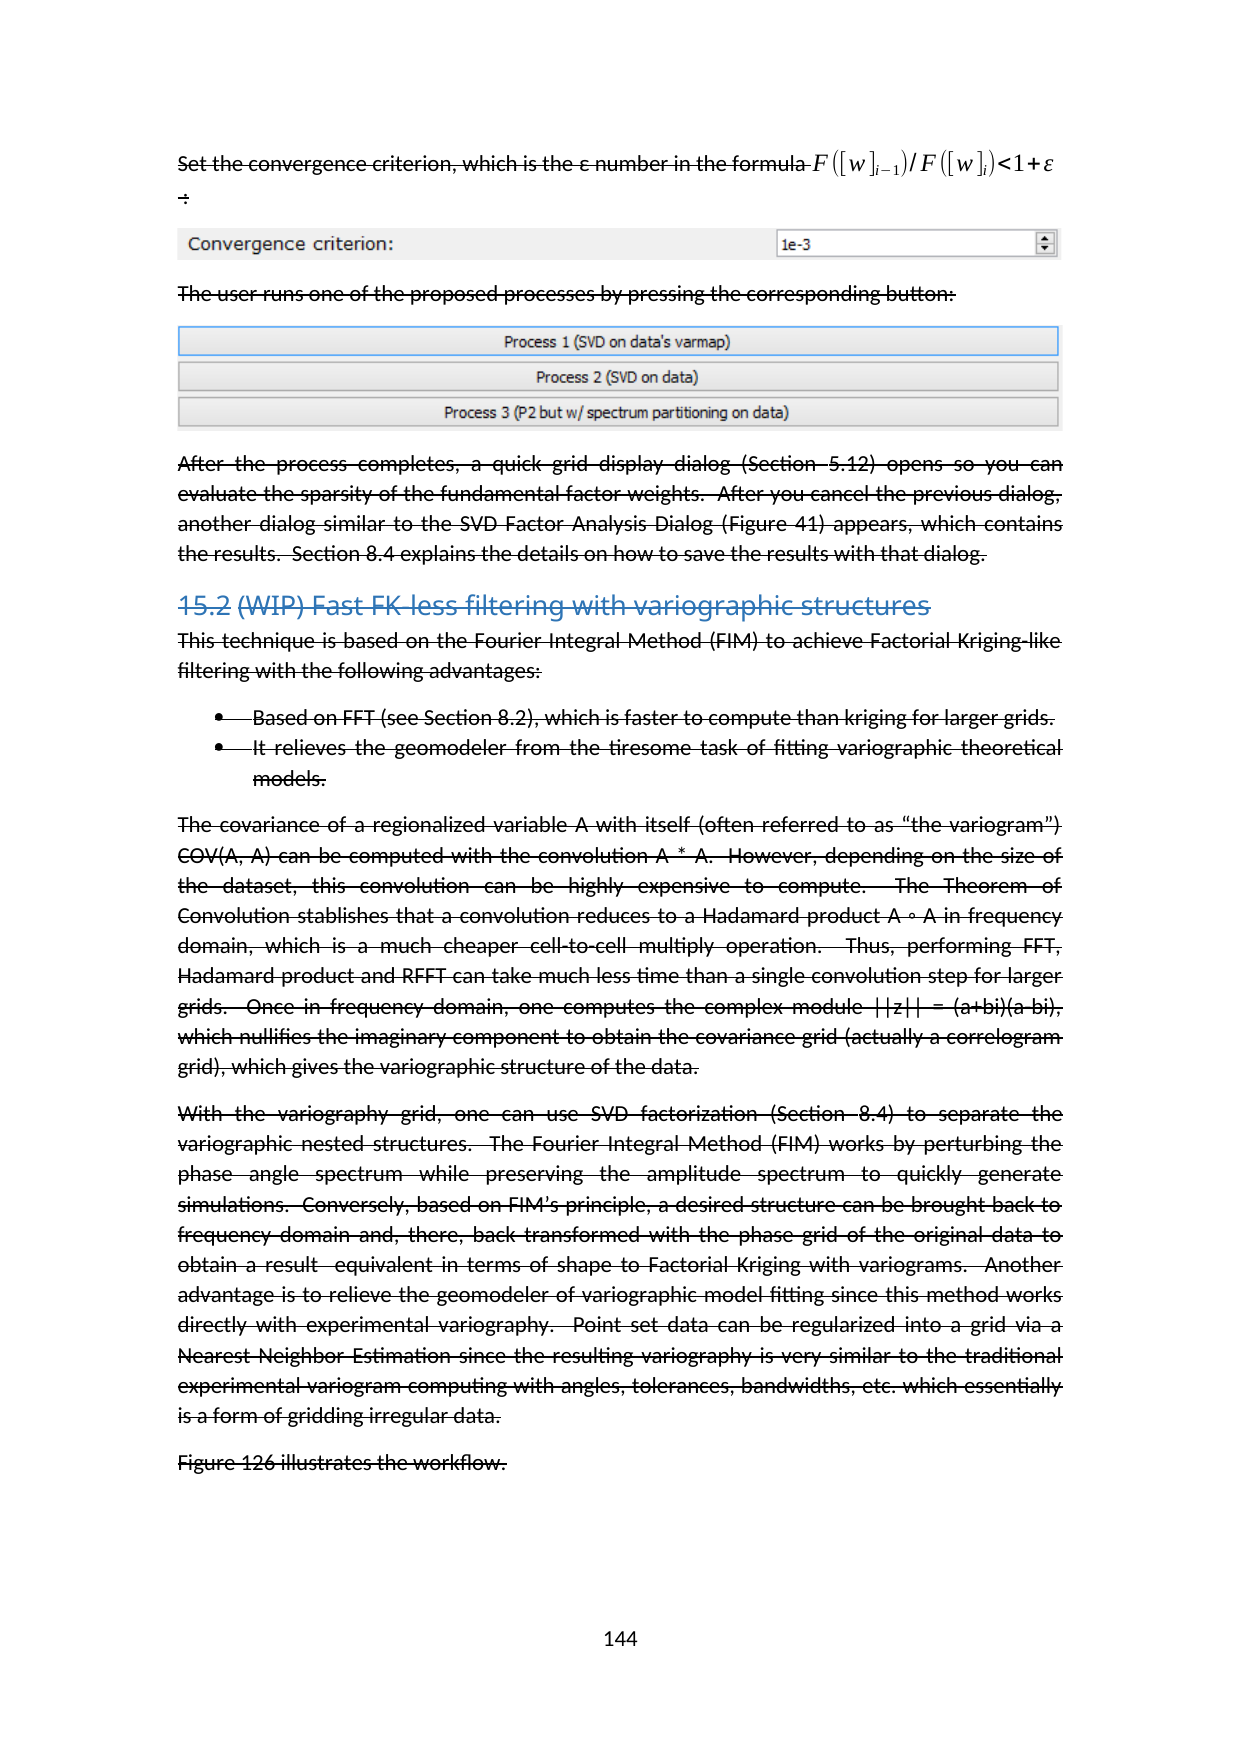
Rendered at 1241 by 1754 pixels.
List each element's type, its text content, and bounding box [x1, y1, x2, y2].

subtitle (WIP) Fast FK-less filtering with variographic structures [177, 586, 1063, 623]
text The user runs one of the proposed processes by pressing the corresponding button: [177, 279, 1063, 307]
text Figure 126 illustrates the workflow. [177, 1448, 1063, 1476]
text The covariance of a regionalized variable A with itself (often referred to as “the variogram”) COV(A, A) can be computed with the convolution A * A. However, depending on the size of the dataset, this convolution can be highly expensive to compute. The Theorem of Convolution stablishes that a convolution reduces to a Hadamard product A ◦ A in frequency domain, which is a much cheaper cell-to-cell multiply operation. Thus, performing FFT, Hadamard product and RFFT can take much less time than a single convolution step for larger grids. Once in frequency domain, one computes the complex module ||z|| = (a+bi)(a-bi), which nullifies the imaginary component to obtain the covariance grid (actually a correlogram grid), which gives the variographic structure of the data. [177, 857, 1063, 917]
text Set the convergence criterion, which is the ε number in the formula : [177, 148, 1063, 210]
text After the process completes, a quick grid display dialog (Section 5.12) opens so you can evaluate the sparsity of the fundamental factor weights. After you cancel the previous dialog, another dialog similar to the SVD Factor Analysis Dialog (Figure 41) appears, which contains the results. Section 8.4 explains the details on how to save the results with that dialog. [177, 526, 1063, 568]
list It relieves the geomodeler from the tiresome task of fitting variographic theoretical models. [215, 733, 1063, 749]
picture [177, 228, 1062, 260]
text The covariance of a regionalized variable A with itself (often referred to as “the variogram”) COV(A, A) can be computed with the convolution A * A. However, depending on the size of the dataset, this convolution can be highly expensive to compute. The Theorem of Convolution stablishes that a convolution reduces to a Hadamard product A ◦ A in frequency domain, which is a much cheaper cell-to-cell multiply operation. Thus, performing FFT, Hadamard product and RFFT can take much less time than a single convolution step for larger grids. Once in frequency domain, one computes the complex module ||z|| = (a+bi)(a-bi), which nullifies the imaginary component to obtain the covariance grid (actually a correlogram grid), which gives the variographic structure of the data. [177, 918, 1063, 977]
picture [177, 325, 1063, 431]
list It relieves the geomodeler from the tiresome task of fitting variographic theoretical models. [215, 750, 1063, 792]
list Based on FFT (see Section 8.2), which is faster to compute than kriging for larger grids. [215, 703, 1063, 731]
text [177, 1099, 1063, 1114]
text After the process completes, a quick grid display dialog (Section 5.12) opens so you can evaluate the sparsity of the fundamental factor weights. After you cancel the previous dialog, another dialog similar to the SVD Factor Analysis Dialog (Figure 41) appears, which contains the results. Section 8.4 explains the details on how to save the results with that dialog. [177, 465, 1063, 525]
text This technique is based on the Fourier Integral Method (FIM) to achieve Factorial Kriging-like filtering with the following advantages: [177, 626, 1063, 684]
